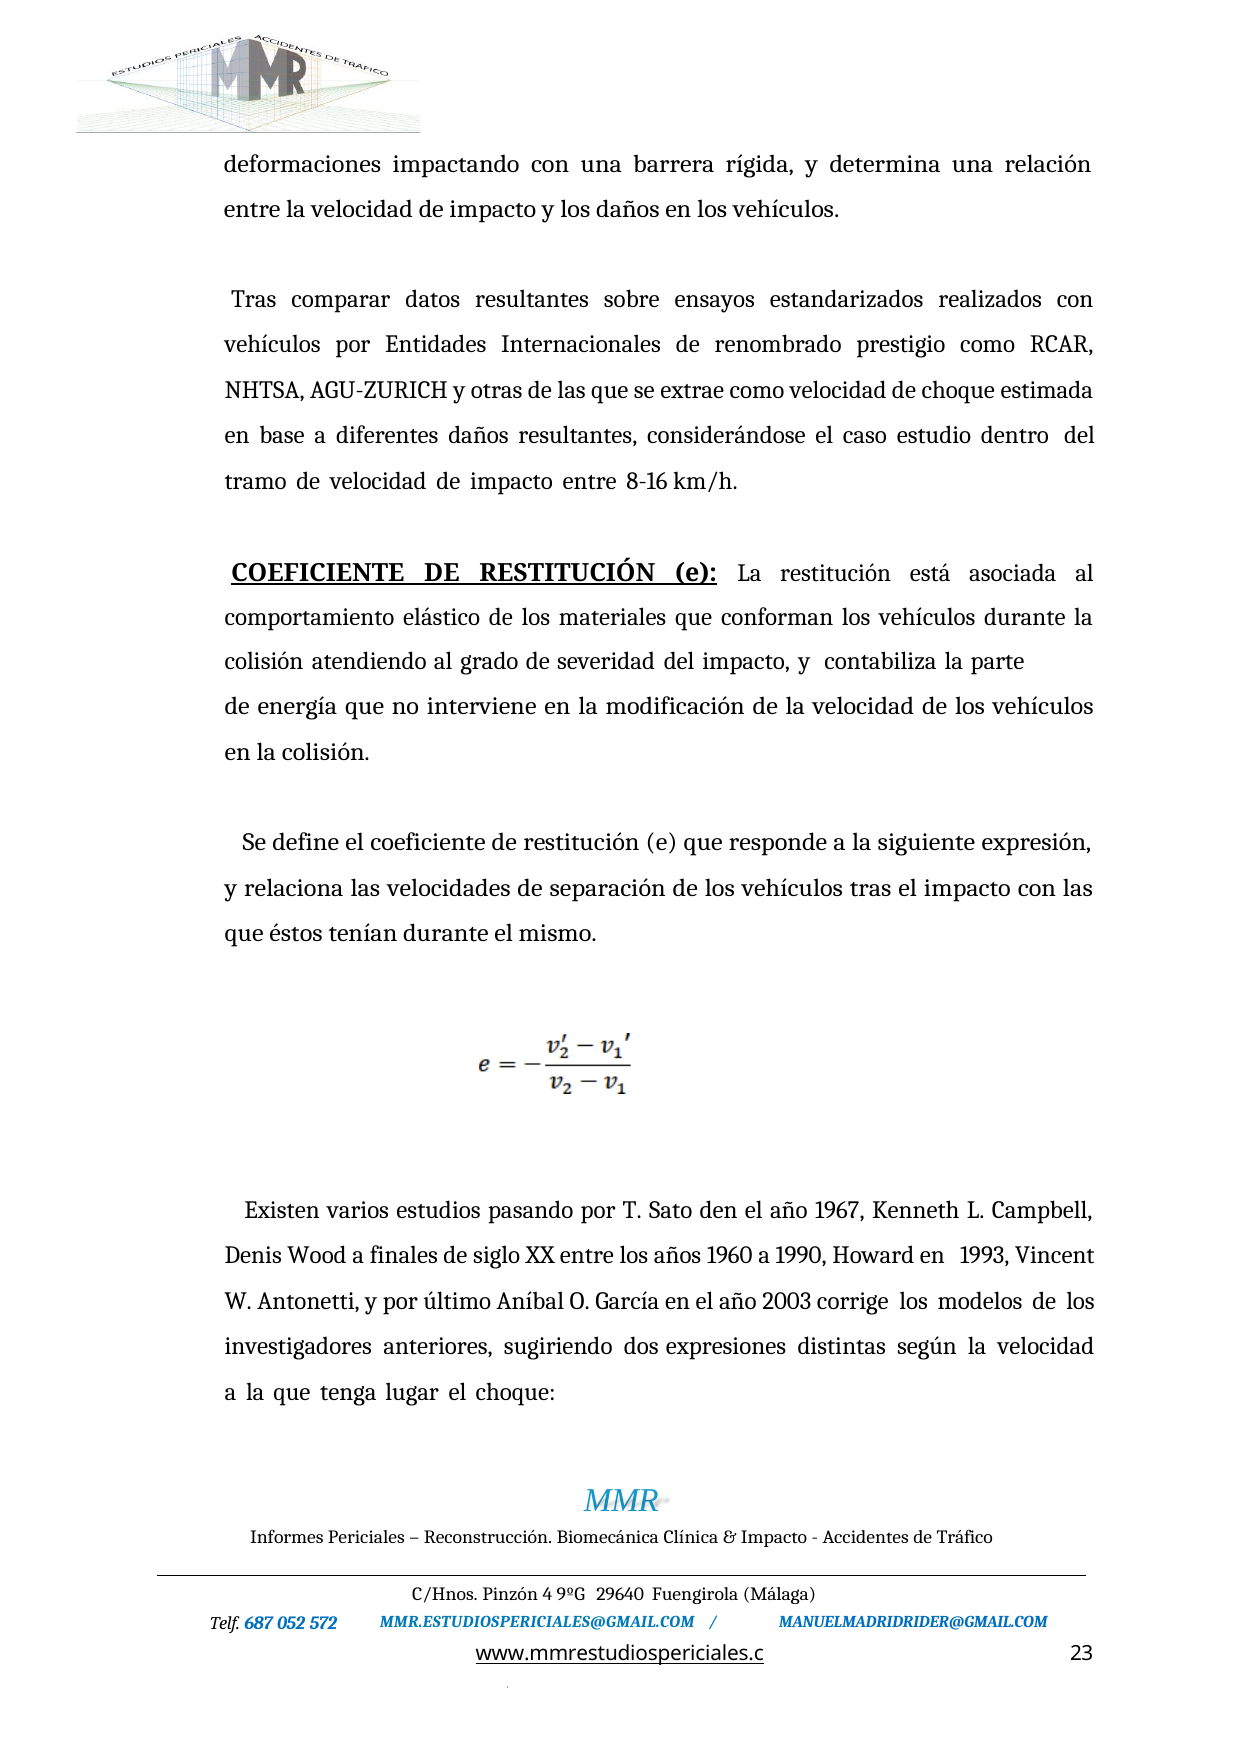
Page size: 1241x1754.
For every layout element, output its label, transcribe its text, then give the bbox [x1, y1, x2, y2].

text Tras comparar datos resultantes sobre ensayos estandarizados realizados con vehículos por Entidades Internacionales de renombrado prestigio como RCAR, NHTSA, AGU-ZURICH y otras de las que se extrae como velocidad de choque estimada en base a diferentes daños resultantes, considerándose el caso estudio dentro del tramo de velocidad de impacto entre 8-16 km/h. [224, 285, 1095, 495]
text deformaciones impactando con una barrera rígida, y determina una relación entre la velocidad de impacto y los daños en los vehículos. [223, 149, 1093, 224]
text Existen varios estudios pasando por T. Sato den el año 1967, Kenneth L. Campbell, Denis Wood a finales de siglo XX entre los años 1960 a 1990, Howard en 1993, Vincent W. Antonetti, y por último Aníbal O. García en el año 2003 corrige los modelos de los investigadores anteriores, sugiriendo dos expresiones distintas según la velocidad a la que tenga lugar el choque: [224, 1196, 1094, 1406]
picture [478, 1033, 631, 1094]
text de energía que no interviene en la modificación de la velocidad de los vehículos en la colisión. [224, 692, 1094, 766]
text Se define el coeficiente de restitución (e) que responde a la siguiente expresión, y relaciona las velocidades de separación de los vehículos tras el impacto con las que éstos tenían durante el mismo. [224, 828, 1094, 948]
picture [76, 32, 421, 133]
picture [581, 1496, 672, 1509]
text COEFICIENTE DE RESTITUCIÓN (e): La restitución está asociada al comportamiento elástico de los materiales que conforman los vehículos durante la colisión atendiendo al grado de severidad del impacto, y contabiliza la parte [224, 554, 1094, 676]
